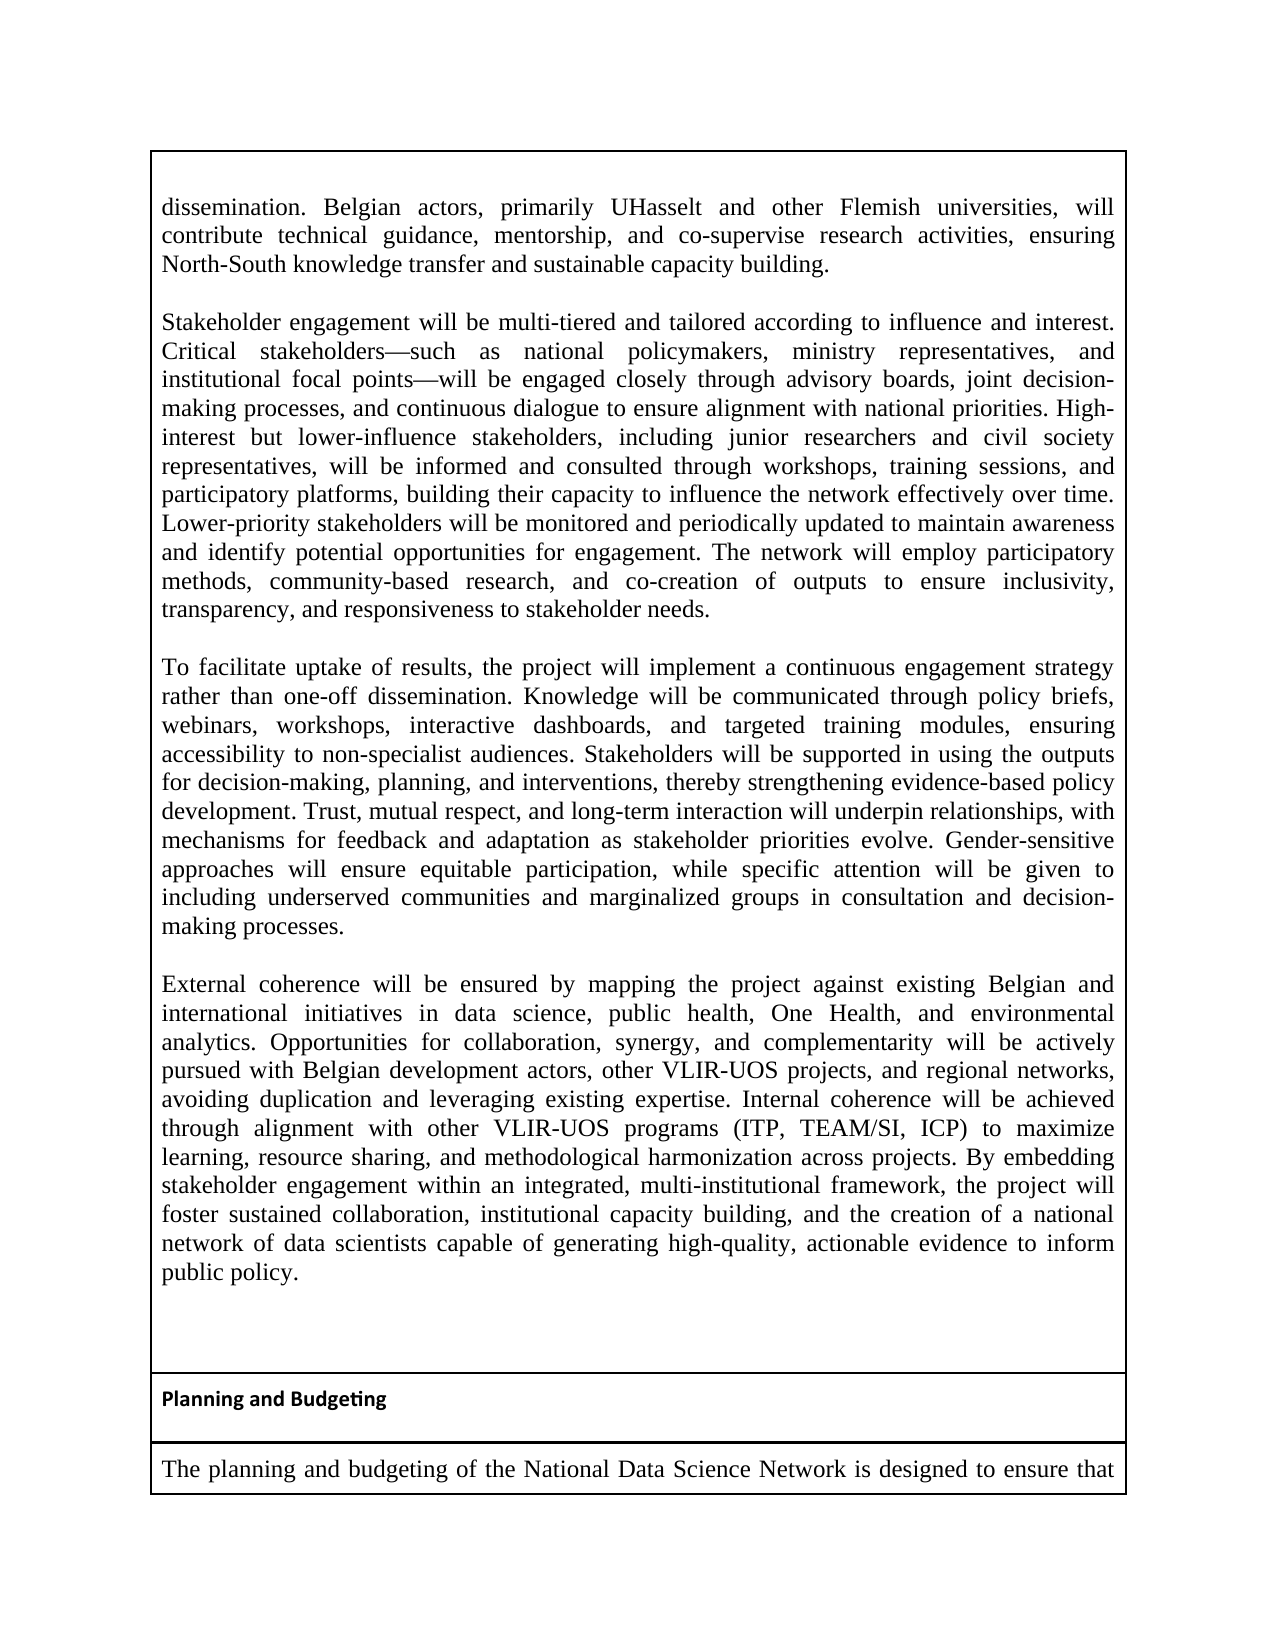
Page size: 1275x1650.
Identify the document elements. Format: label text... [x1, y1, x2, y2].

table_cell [152, 152, 1125, 1372]
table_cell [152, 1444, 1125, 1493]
table_cell Planning and Budgeting [152, 1374, 1125, 1441]
